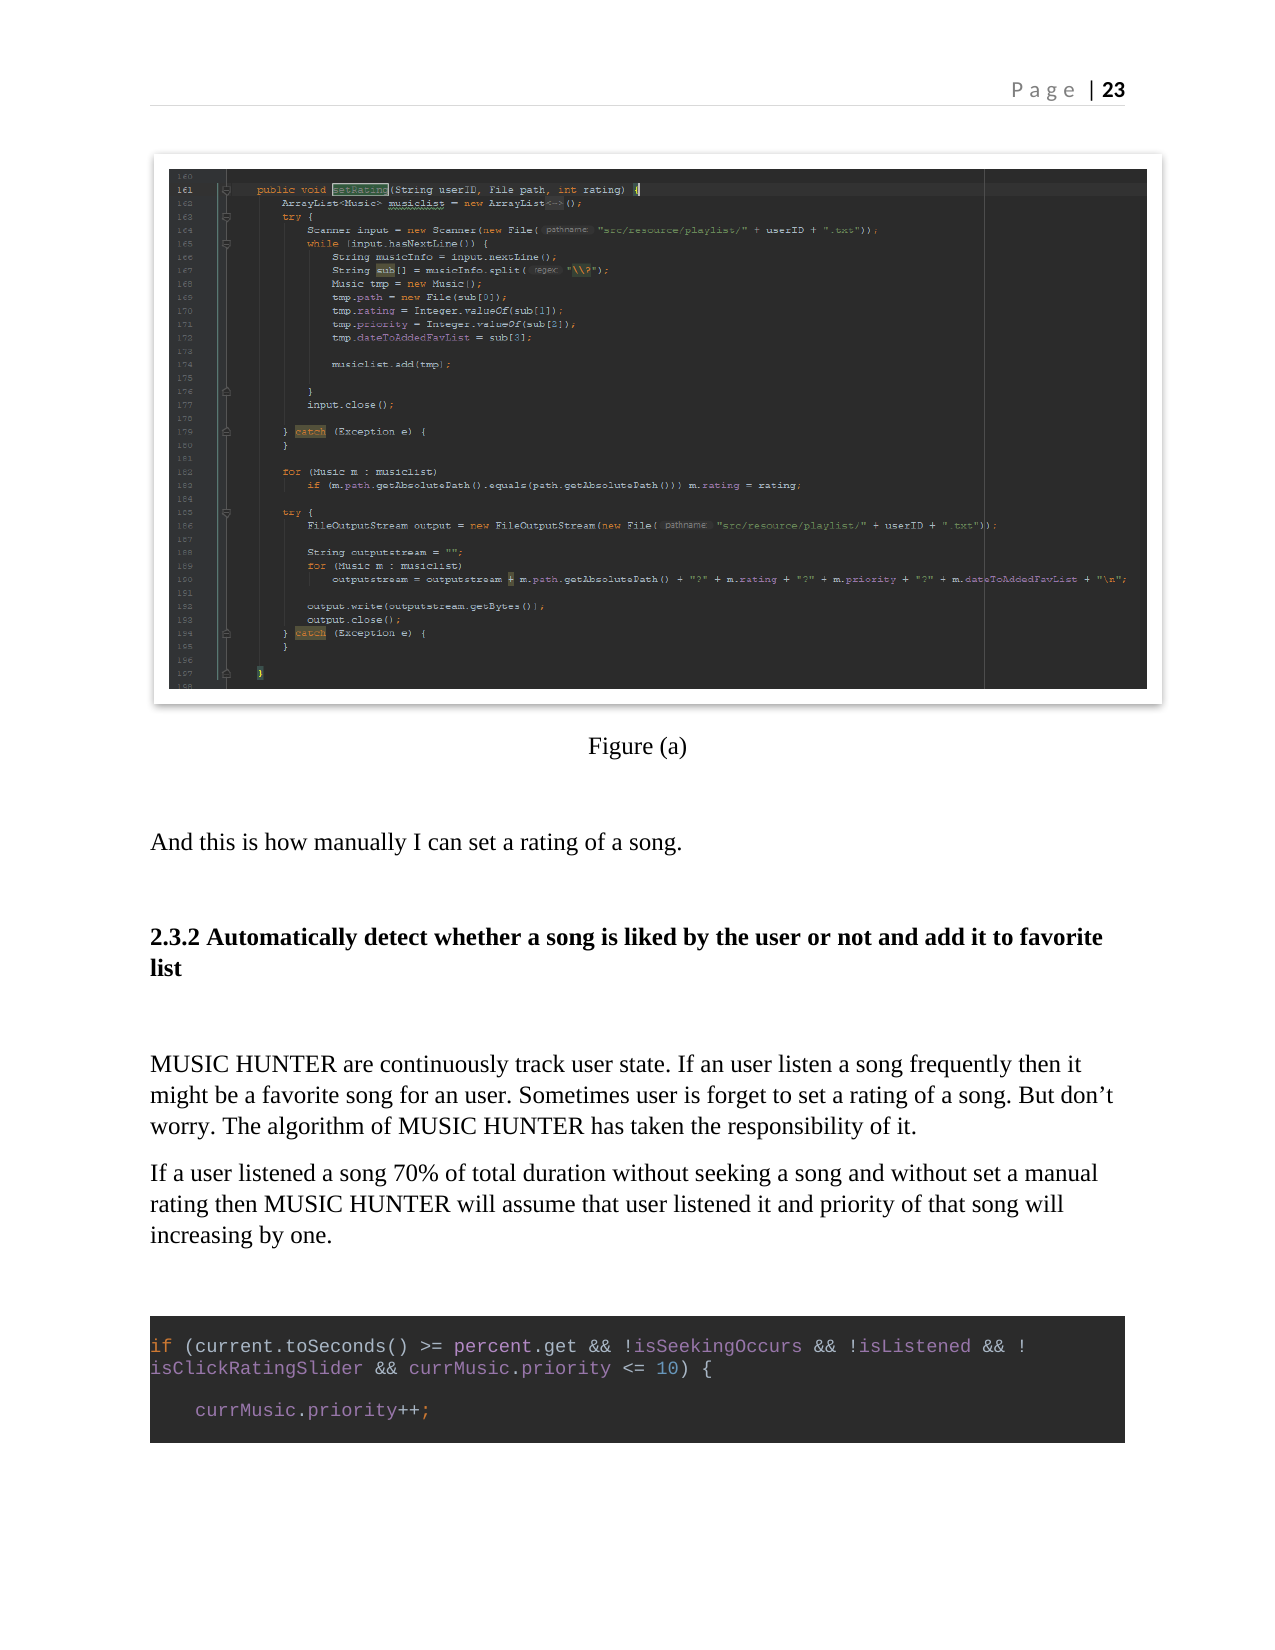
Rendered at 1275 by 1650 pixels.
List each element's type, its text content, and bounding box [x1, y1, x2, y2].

text And this is how manually I can set a rating of a song. [150, 827, 1125, 856]
picture [169, 169, 1147, 689]
text MUSIC HUNTER are continuously track user state. If an user listen a song frequently then it might be a favorite song for an user. Sometimes user is forget to set a rating of a song. But don’t worry. The algorithm of MUSIC HUNTER has taken the responsibility of it. [150, 1049, 1125, 1139]
text if (current.toSeconds() >= percent.get && !isSeekingOccurs && !isListened && !isClickRatingSlider && currMusic.priority <= 10) { [150, 1337, 1125, 1380]
text Figure (a) [150, 731, 1125, 760]
text If a user listened a song 70% of total duration without seeking a song and without set a manual rating then MUSIC HUNTER will assume that user listened it and priority of that song will increasing by one. [150, 1158, 1125, 1249]
text 2.3.2 Automatically detect whether a song is liked by the user or not and add it to favorite list [150, 922, 1125, 982]
text currMusic.priority++; [150, 1380, 1125, 1422]
